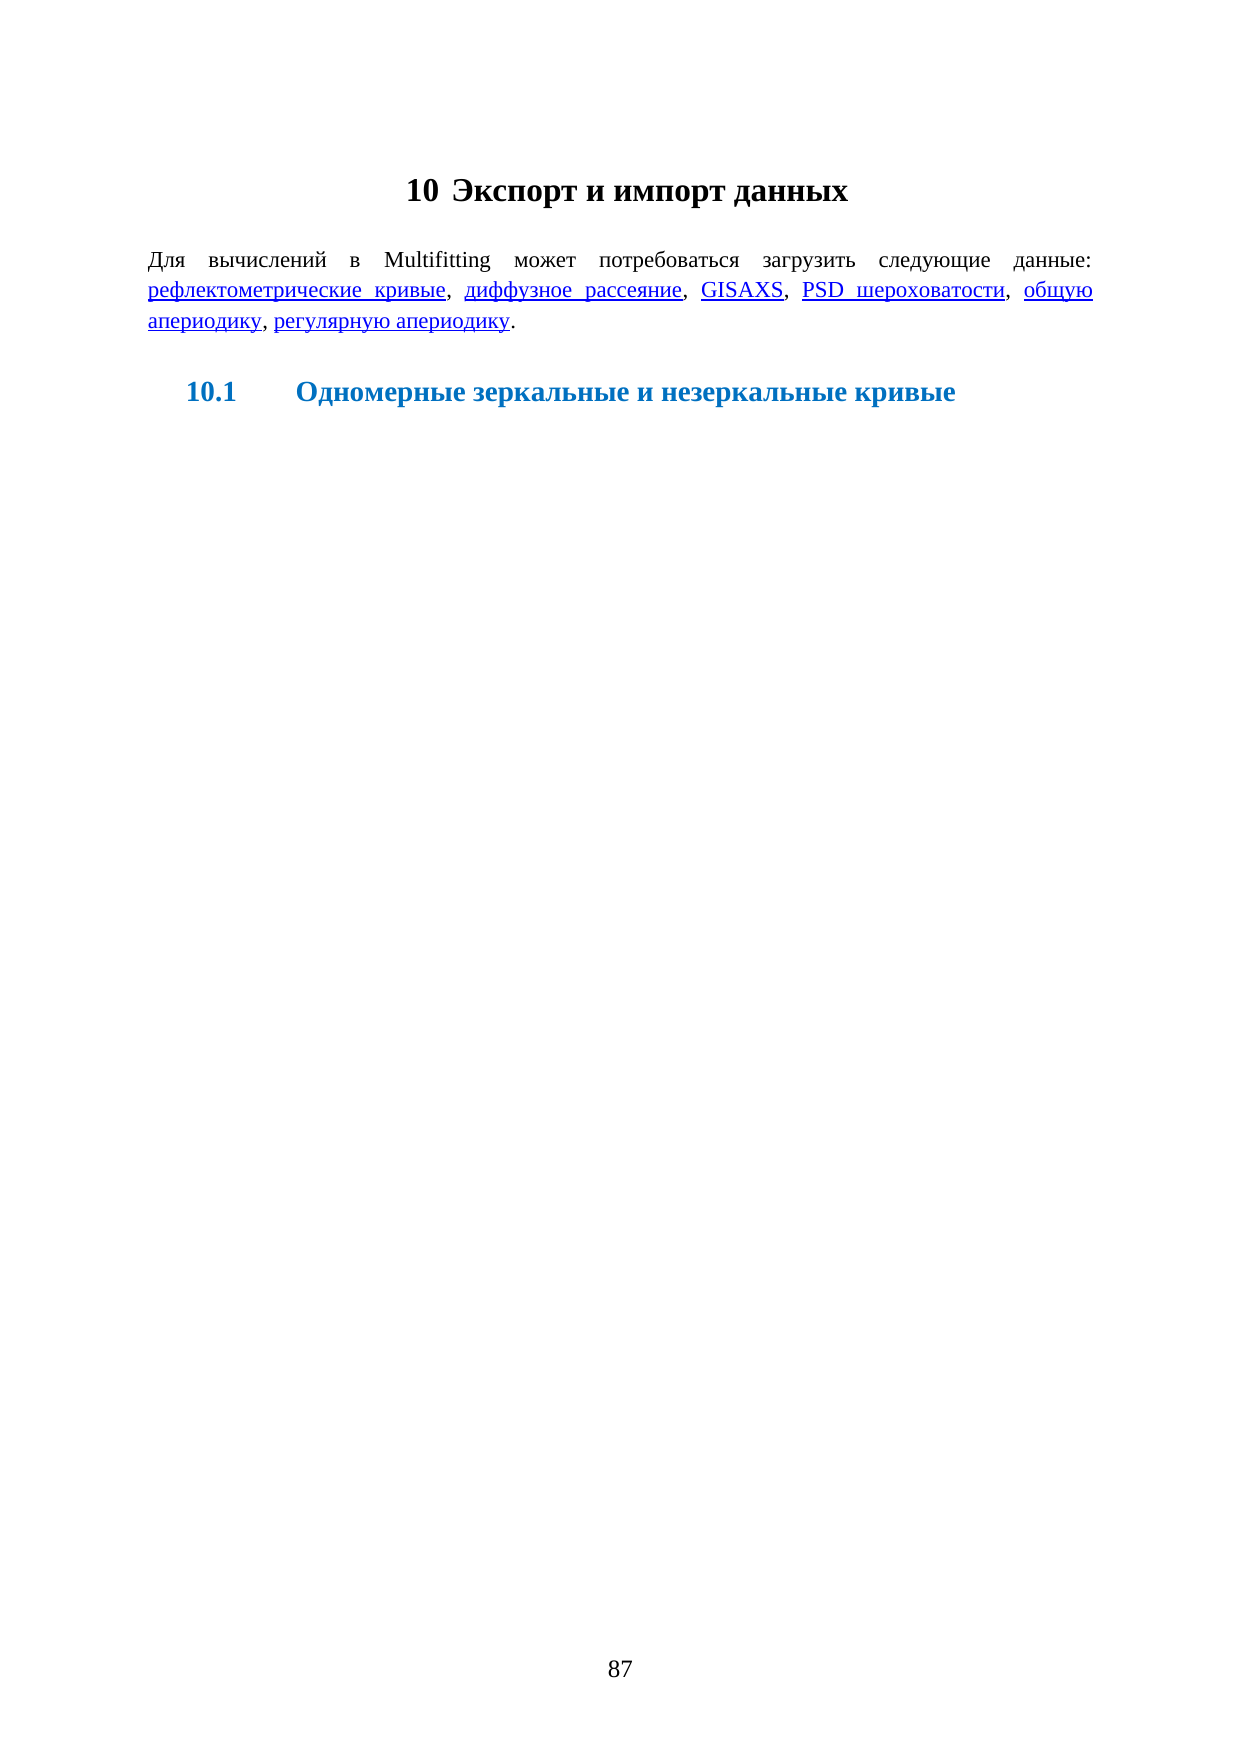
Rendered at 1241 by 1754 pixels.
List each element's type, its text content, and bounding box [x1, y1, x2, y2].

text Для вычислений в Multifitting может потребоваться загрузить следующие данные: рефлектометрические кривые, диффузное рассеяние, GISAXS, PSD шероховатости, общую апериодику, регулярную апериодику. [148, 246, 1093, 333]
subtitle Экспорт и импорт данных [178, 170, 1093, 209]
subtitle Одномерные зеркальные и незеркальные кривые [155, 374, 1093, 408]
